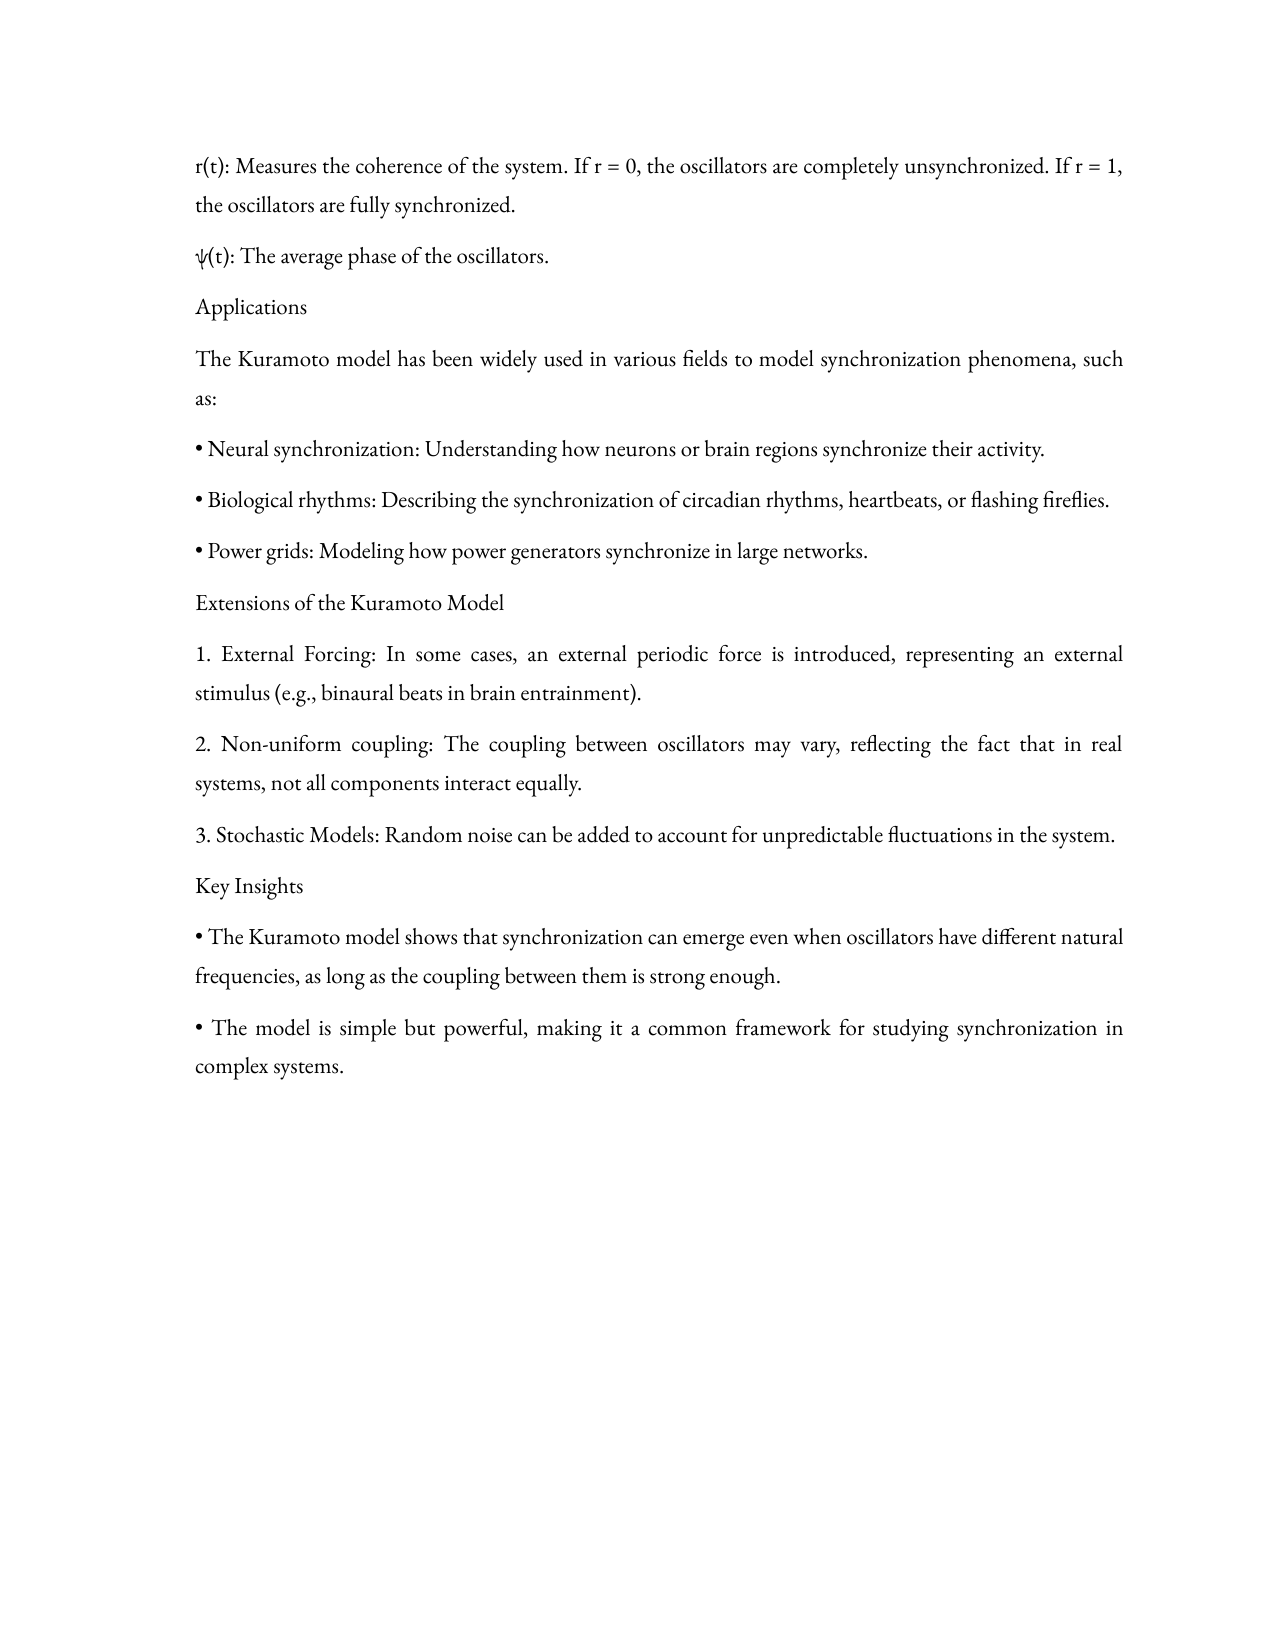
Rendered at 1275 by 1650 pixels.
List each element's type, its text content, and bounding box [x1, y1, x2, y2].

text Key Insights [195, 870, 1125, 900]
text • Biological rhythms: Describing the synchronization of circadian rhythms, heartbeats, or flashing fireflies. [195, 484, 1125, 514]
text • Power grids: Modeling how power generators synchronize in large networks. [195, 536, 1125, 566]
text • The Kuramoto model shows that synchronization can emerge even when oscillators have different natural frequencies, as long as the coupling between them is strong enough. [195, 922, 1125, 990]
text r(t): Measures the coherence of the system. If r = 0, the oscillators are completely unsynchronized. If r = 1, the oscillators are fully synchronized. [195, 150, 1125, 219]
text ψ(t): The average phase of the oscillators. [195, 240, 1125, 270]
text Extensions of the Kuramoto Model [195, 587, 1125, 617]
text The Kuramoto model has been widely used in various fields to model synchronization phenomena, such as: [195, 343, 1125, 412]
text 1. External Forcing: In some cases, an external periodic force is introduced, representing an external stimulus (e.g., binaural beats in brain entrainment). [195, 638, 1125, 707]
text 3. Stochastic Models: Random noise can be added to account for unpredictable fluctuations in the system. [195, 819, 1125, 849]
text • The model is simple but powerful, making it a common framework for studying synchronization in complex systems. [195, 1012, 1125, 1081]
text 2. Non-uniform coupling: The coupling between oscillators may vary, reflecting the fact that in real systems, not all components interact equally. [195, 729, 1125, 797]
text • Neural synchronization: Understanding how neurons or brain regions synchronize their activity. [195, 433, 1125, 463]
text Applications [195, 292, 1125, 321]
